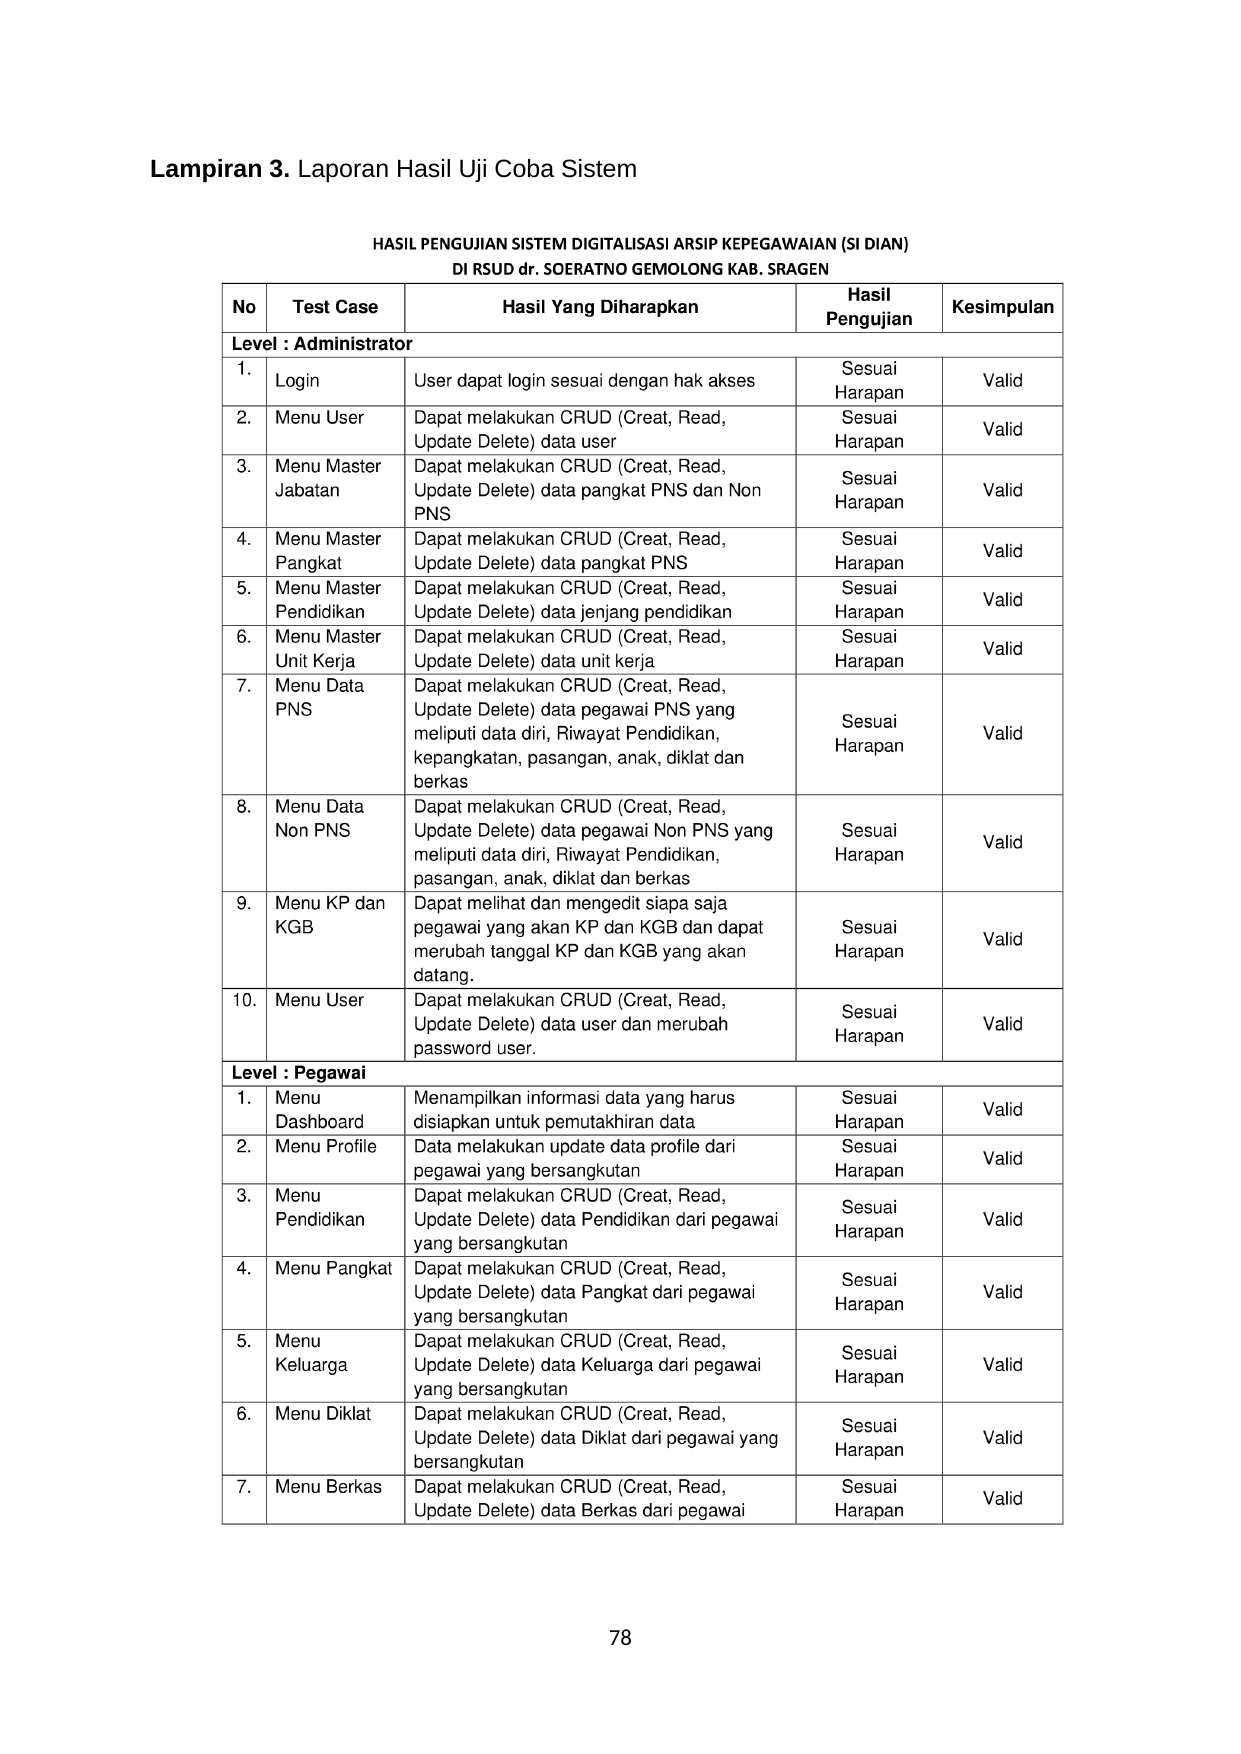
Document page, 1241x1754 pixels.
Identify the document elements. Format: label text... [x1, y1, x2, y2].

picture [150, 185, 1131, 1574]
subtitle Lampiran 3. Laporan Hasil Uji Coba Sistem [150, 154, 1090, 183]
